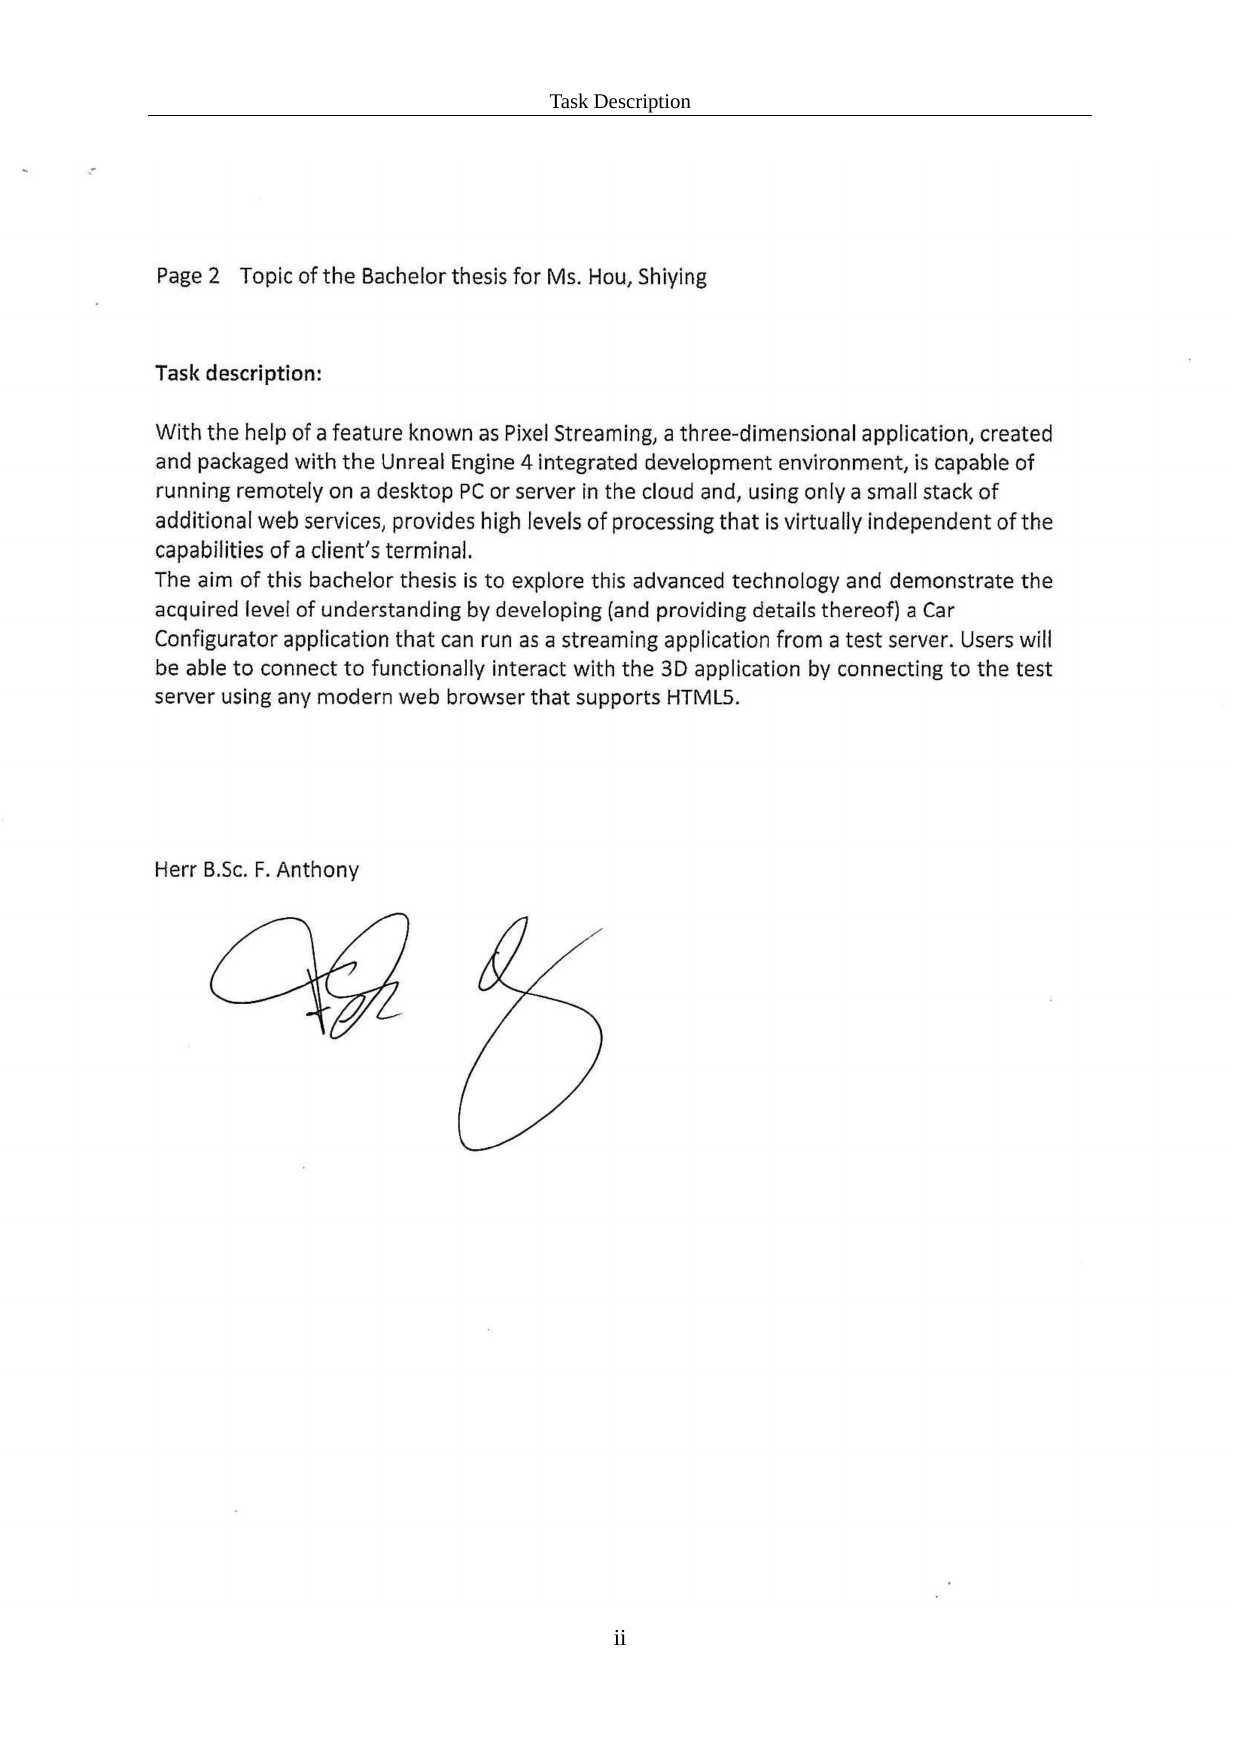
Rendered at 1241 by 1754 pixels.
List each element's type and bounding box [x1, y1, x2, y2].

picture [0, 162, 1230, 1604]
